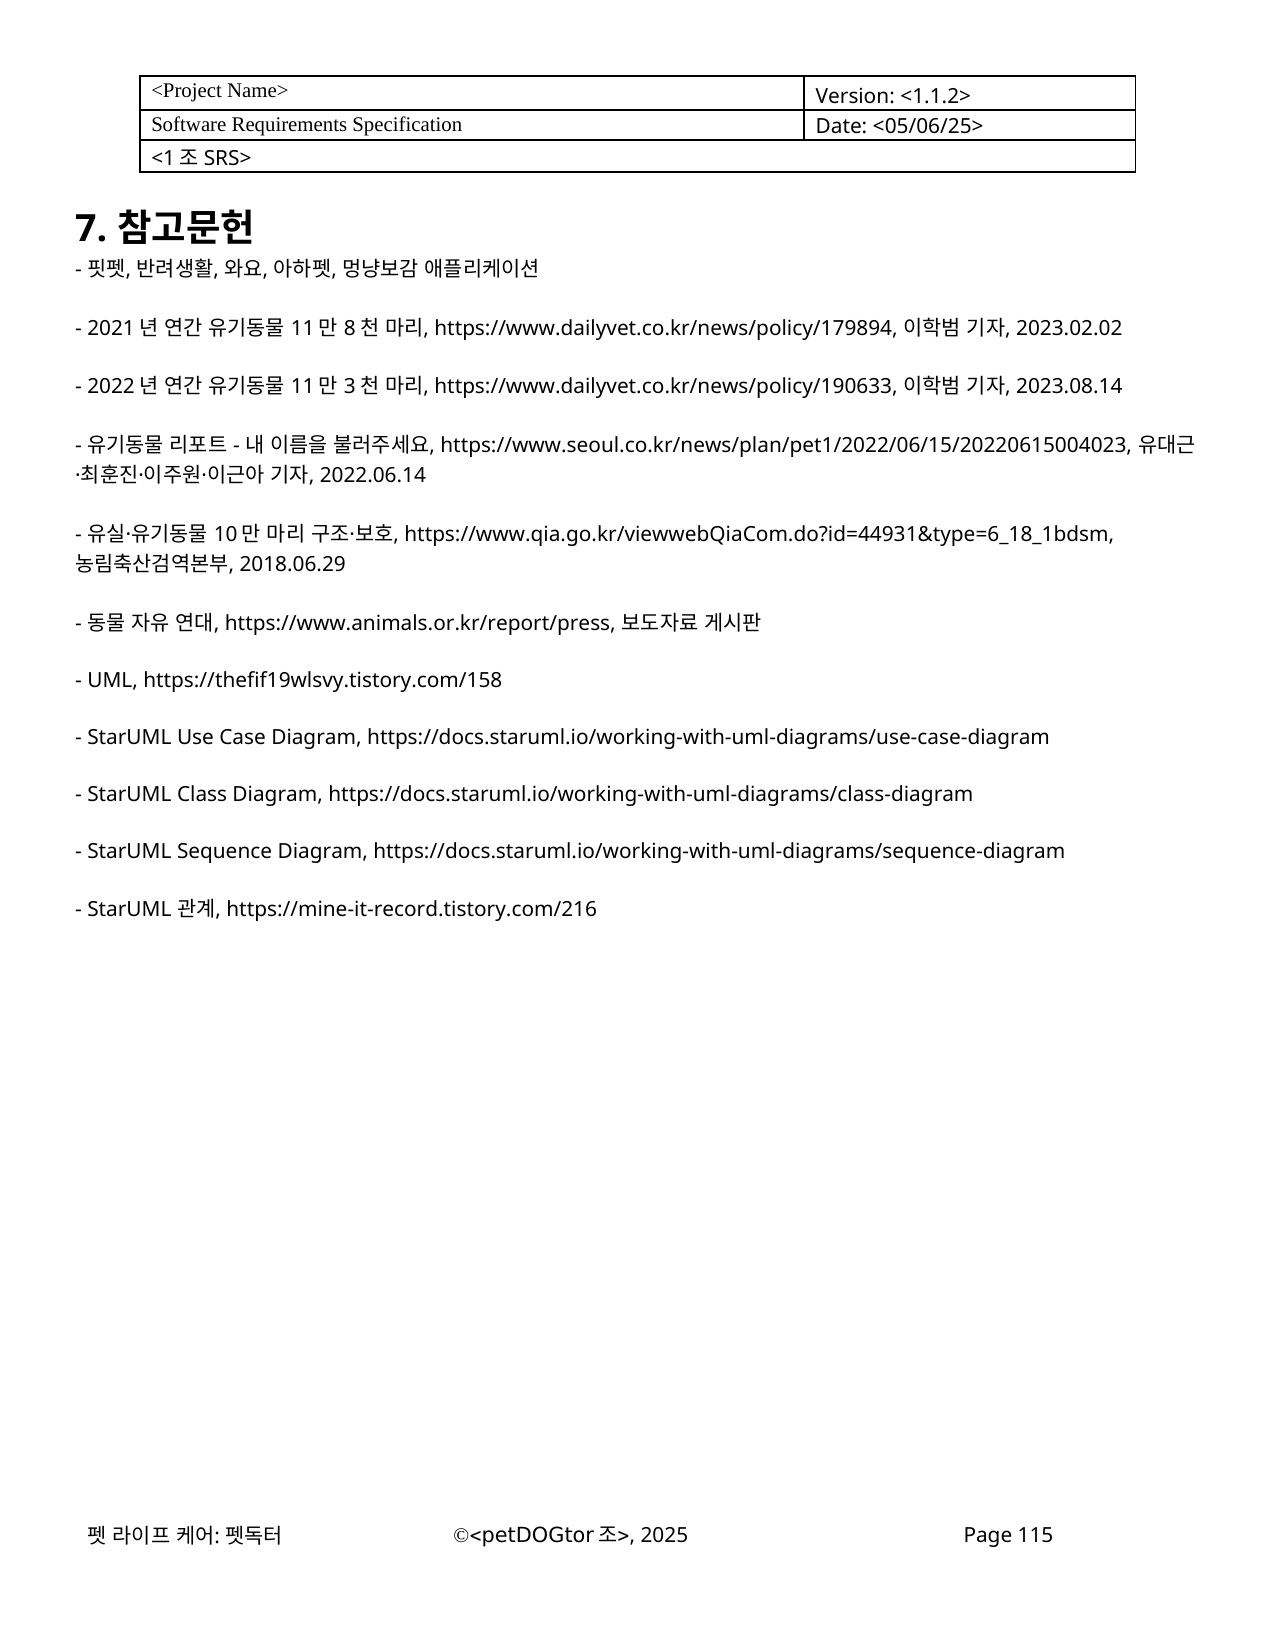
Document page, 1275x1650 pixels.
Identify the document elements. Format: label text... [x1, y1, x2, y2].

text - 2022년 연간 유기동물 11만 3천 마리, https://www.dailyvet.co.kr/news/policy/190633, 이학범 기자, 2023.08.14 [75, 369, 1200, 400]
text - 유기동물 리포트 - 내 이름을 불러주세요, https://www.seoul.co.kr/news/plan/pet1/2022/06/15/20220615004023, 유대근·최훈진·이주원·이근아 기자, 2022.06.14 [75, 428, 1200, 489]
text - 유실·유기동물 10만 마리 구조·보호, https://www.qia.go.kr/viewwebQiaCom.do?id=44931&type=6_18_1bdsm, 농림축산검역본부, 2018.06.29 [75, 517, 1200, 578]
text - StarUML Sequence Diagram, https://docs.staruml.io/working-with-uml-diagrams/sequence-diagram [75, 836, 1200, 864]
text - StarUML Use Case Diagram, https://docs.staruml.io/working-with-uml-diagrams/use-case-diagram [75, 722, 1200, 751]
text - StarUML 관계, https://mine-it-record.tistory.com/216 [75, 893, 1200, 923]
text 7. 참고문헌 [75, 198, 1200, 252]
text - 2021년 연간 유기동물 11만 8천 마리, https://www.dailyvet.co.kr/news/policy/179894, 이학범 기자, 2023.02.02 [75, 311, 1200, 341]
text - StarUML Class Diagram, https://docs.staruml.io/working-with-uml-diagrams/class-diagram [75, 779, 1200, 807]
text - 핏펫, 반려생활, 와요, 아하펫, 멍냥보감 애플리케이션 [75, 252, 1200, 282]
text - UML, https://thefif19wlsvy.tistory.com/158 [75, 665, 1200, 694]
text - 동물 자유 연대, https://www.animals.or.kr/report/press, 보도자료 게시판 [75, 606, 1200, 637]
